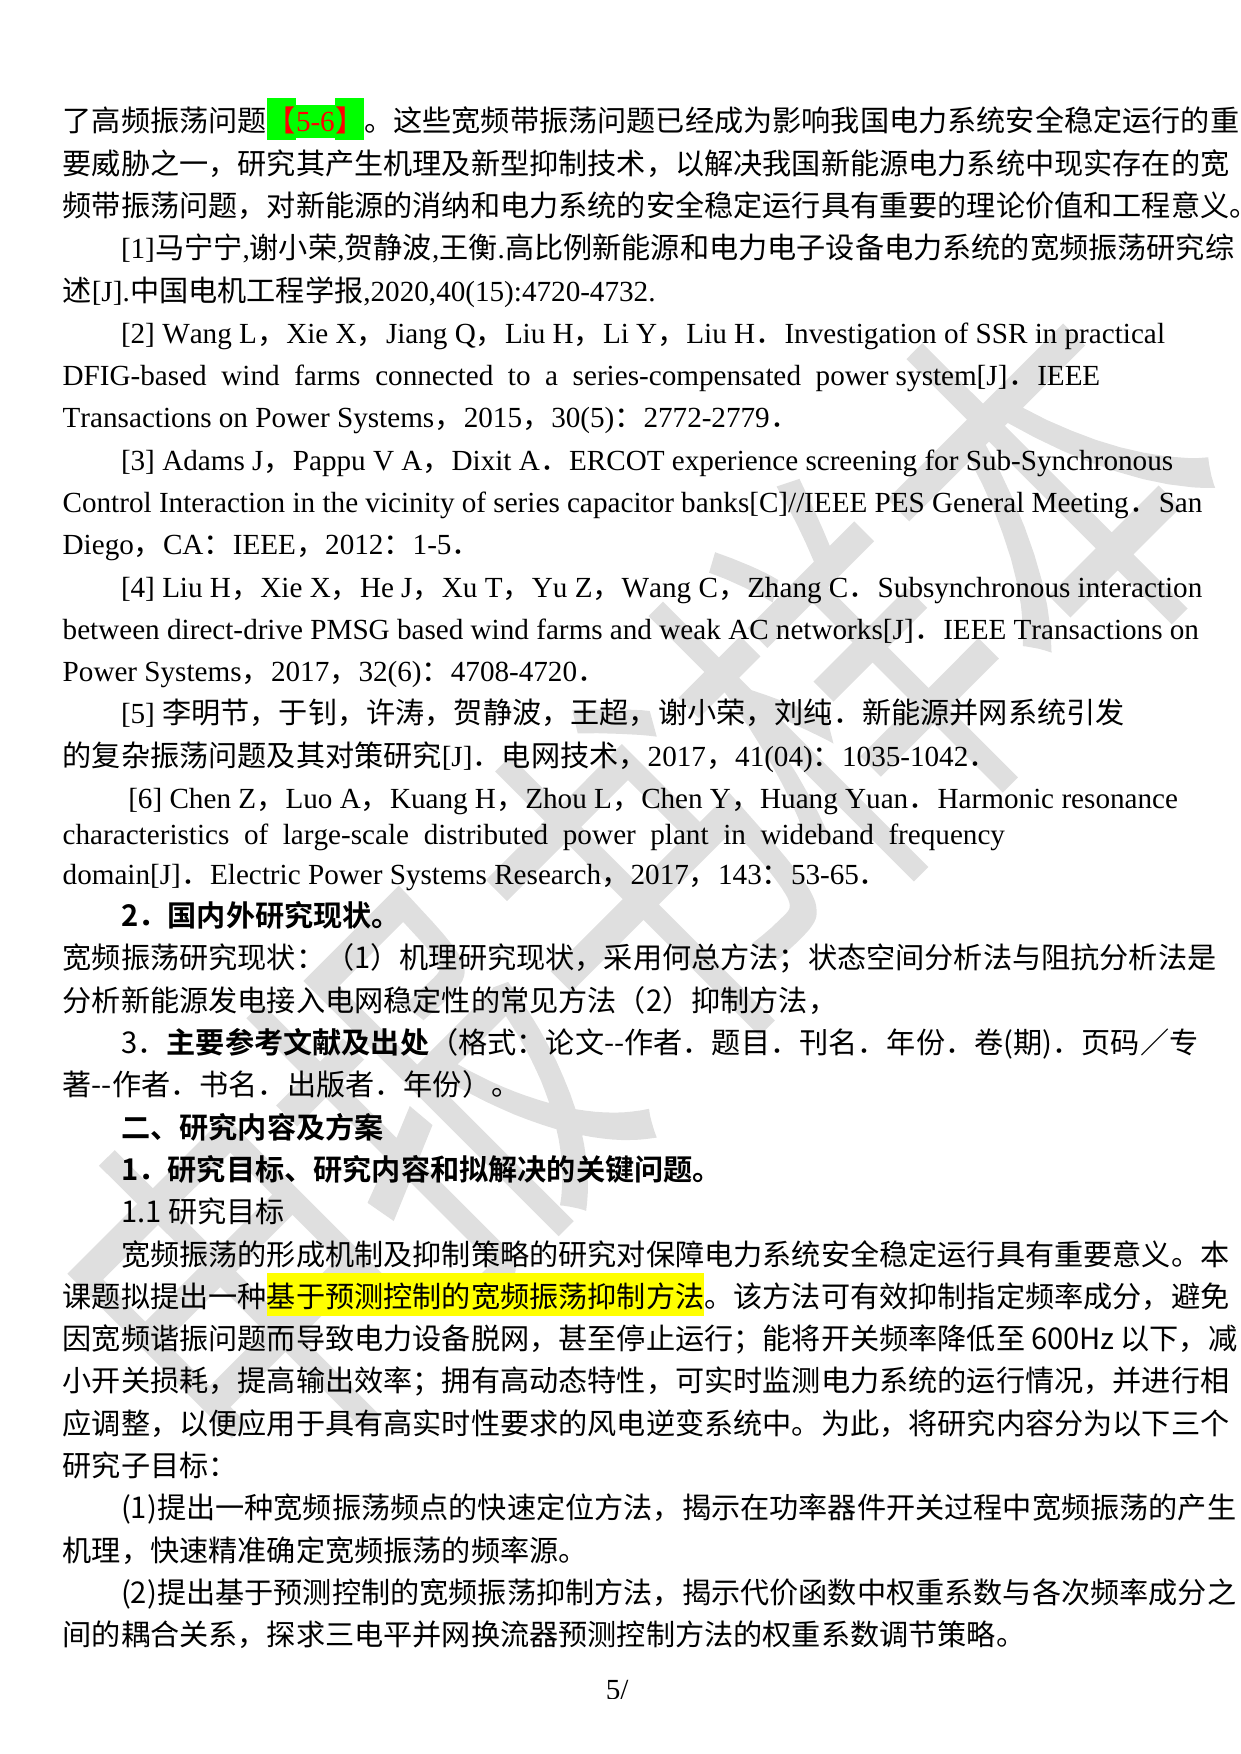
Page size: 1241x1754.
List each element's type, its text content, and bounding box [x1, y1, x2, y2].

list 研究内容及方案 [62, 1104, 1240, 1146]
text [62, 98, 1240, 225]
list 主要参考文献及出处（格式：论文--作者．题目．刊名．年份．卷(期)．页码／专著--作者．书名．出版者．年份）。 [62, 1019, 1240, 1104]
text 的复杂振荡问题及其对策研究[J]．电网技术，2017，41(04)：1035-1042． [62, 732, 1240, 774]
list 国内外研究现状。 [62, 893, 1240, 935]
text [2] Wang L，Xie X，Jiang Q，Liu H，Li Y，Liu H．Investigation of SSR in practical DFIG-based wind farms connected to a series-compensated power system[J]．IEEE Transactions on Power Systems，2015，30(5)：2772-2779． [62, 309, 1240, 436]
text [6] Chen Z，Luo A，Kuang H，Zhou L，Chen Y，Huang Yuan．Harmonic resonance characteristics of large-scale distributed power plant in wideband frequency domain[J]．Electric Power Systems Research，2017，143：53-65． [62, 774, 1240, 893]
text 宽频振荡研究现状：（1）机理研究现状，采用何总方法；状态空间分析法与阻抗分析法是分析新能源发电接入电网稳定性的常见方法（2）抑制方法， [62, 935, 1240, 1019]
text 1.1 研究目标 [62, 1189, 1240, 1231]
text [3] Adams J，Pappu V A，Dixit A．ERCOT experience screening for Sub-Synchronous Control Interaction in the vicinity of series capacitor banks[C]//IEEE PES General Meeting．San Diego，CA：IEEE，2012：1-5． [62, 436, 1240, 563]
text [5] 李明节，于钊，许涛，贺静波，王超，谢小荣，刘纯．新能源并网系统引发 [62, 690, 1240, 732]
text (1)提出一种宽频振荡频点的快速定位方法，揭示在功率器件开关过程中宽频振荡的产生机理，快速精准确定宽频振荡的频率源。 [62, 1485, 1240, 1569]
list 研究目标、研究内容和拟解决的关键问题。 [62, 1146, 1240, 1189]
text [1]马宁宁,谢小荣,贺静波,王衡.高比例新能源和电力电子设备电力系统的宽频振荡研究综述[J].中国电机工程学报,2020,40(15):4720-4732. [62, 225, 1240, 309]
text 宽频振荡的形成机制及抑制策略的研究对保障电力系统安全稳定运行具有重要意义。本课题拟提出一种基于预测控制的宽频振荡抑制方法。该方法可有效抑制指定频率成分，避免因宽频谐振问题而导致电力设备脱网，甚至停止运行；能将开关频率降低至600Hz以下，减小开关损耗，提高输出效率；拥有高动态特性，可实时监测电力系统的运行情况，并进行相应调整，以便应用于具有高实时性要求的风电逆变系统中。为此，将研究内容分为以下三个研究子目标： [62, 1231, 1240, 1485]
text (2)提出基于预测控制的宽频振荡抑制方法，揭示代价函数中权重系数与各次频率成分之间的耦合关系，探求三电平并网换流器预测控制方法的权重系数调节策略。 [62, 1569, 1240, 1654]
text [4] Liu H，Xie X，He J，Xu T，Yu Z，Wang C，Zhang C．Subsynchronous interaction between direct-drive PMSG based wind farms and weak AC networks[J]．IEEE Transactions on Power Systems，2017，32(6)：4708-4720． [62, 563, 1240, 690]
